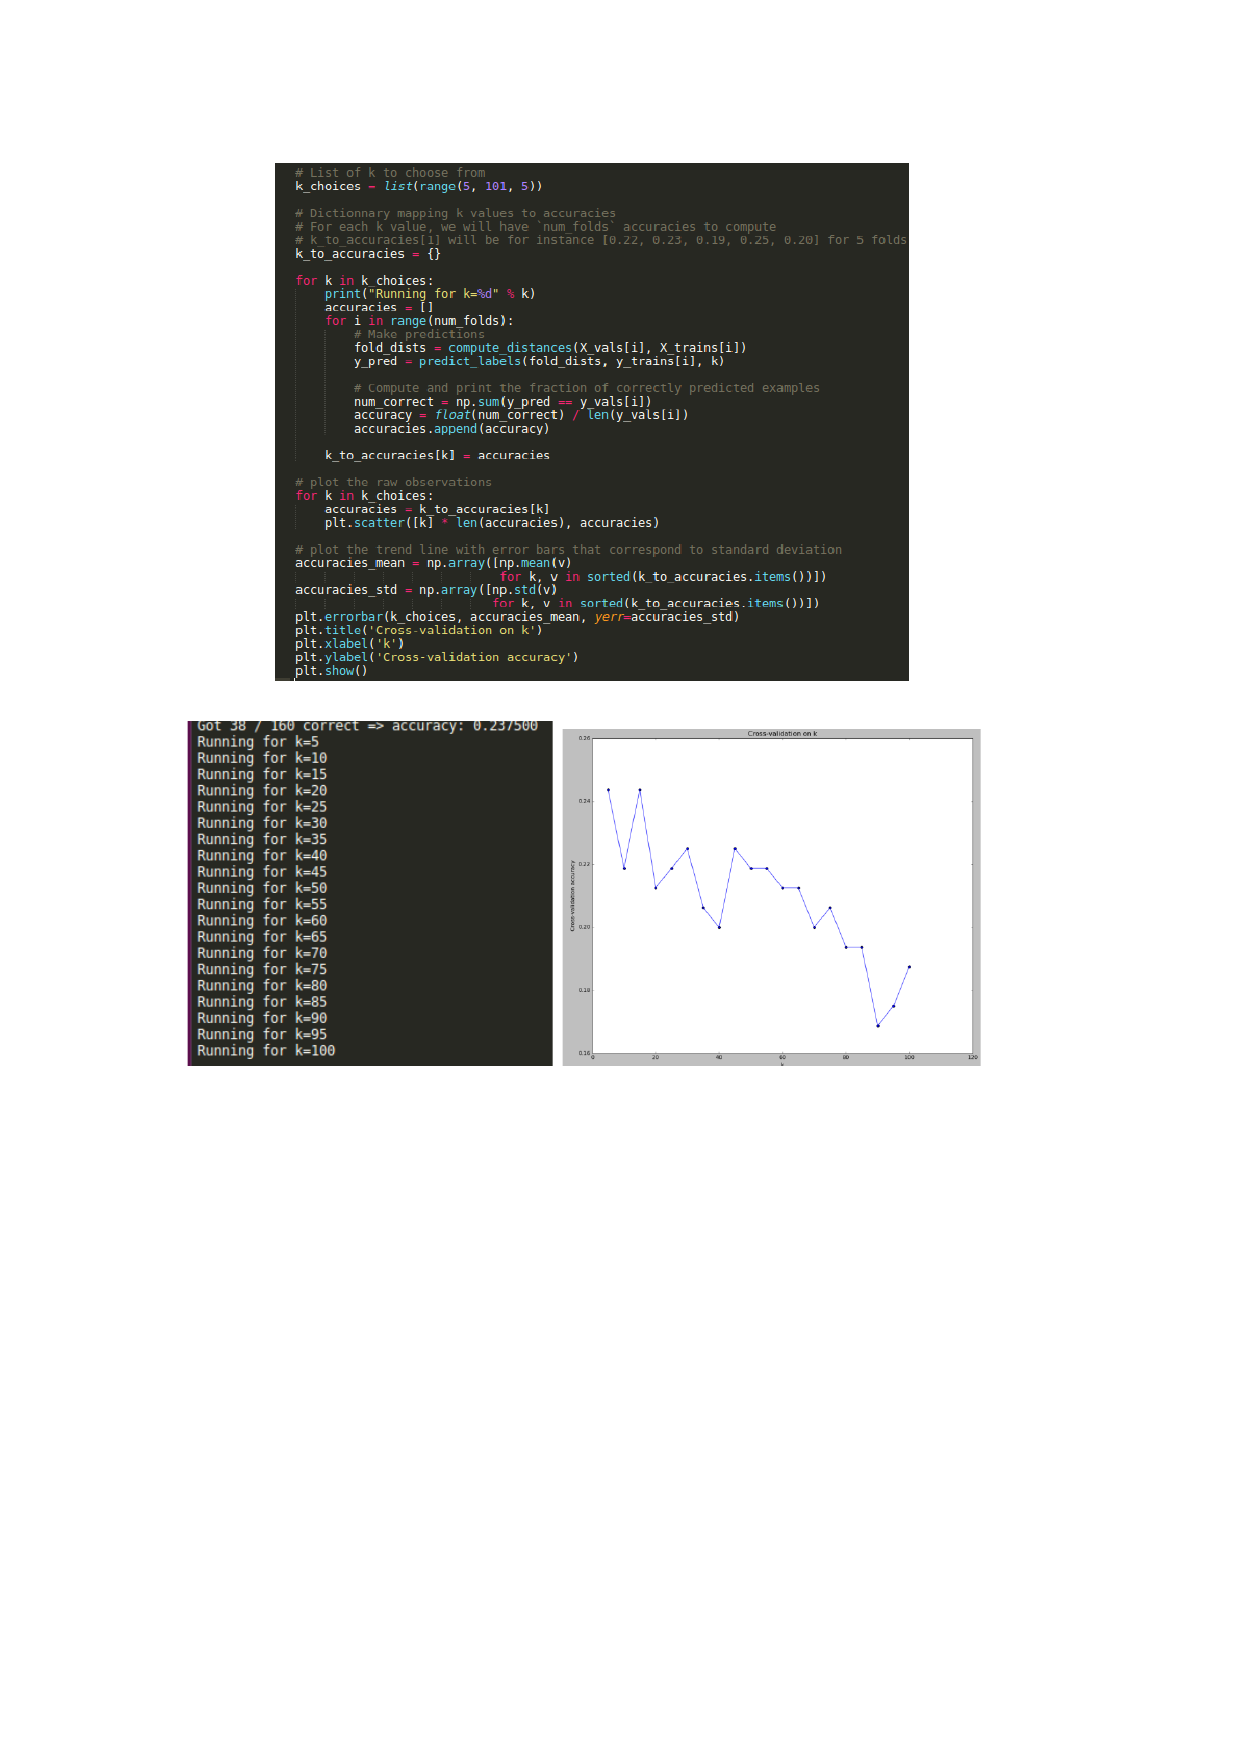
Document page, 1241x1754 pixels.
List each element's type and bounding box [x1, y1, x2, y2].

picture [187, 721, 553, 1066]
picture [275, 163, 909, 681]
picture [562, 729, 981, 1066]
